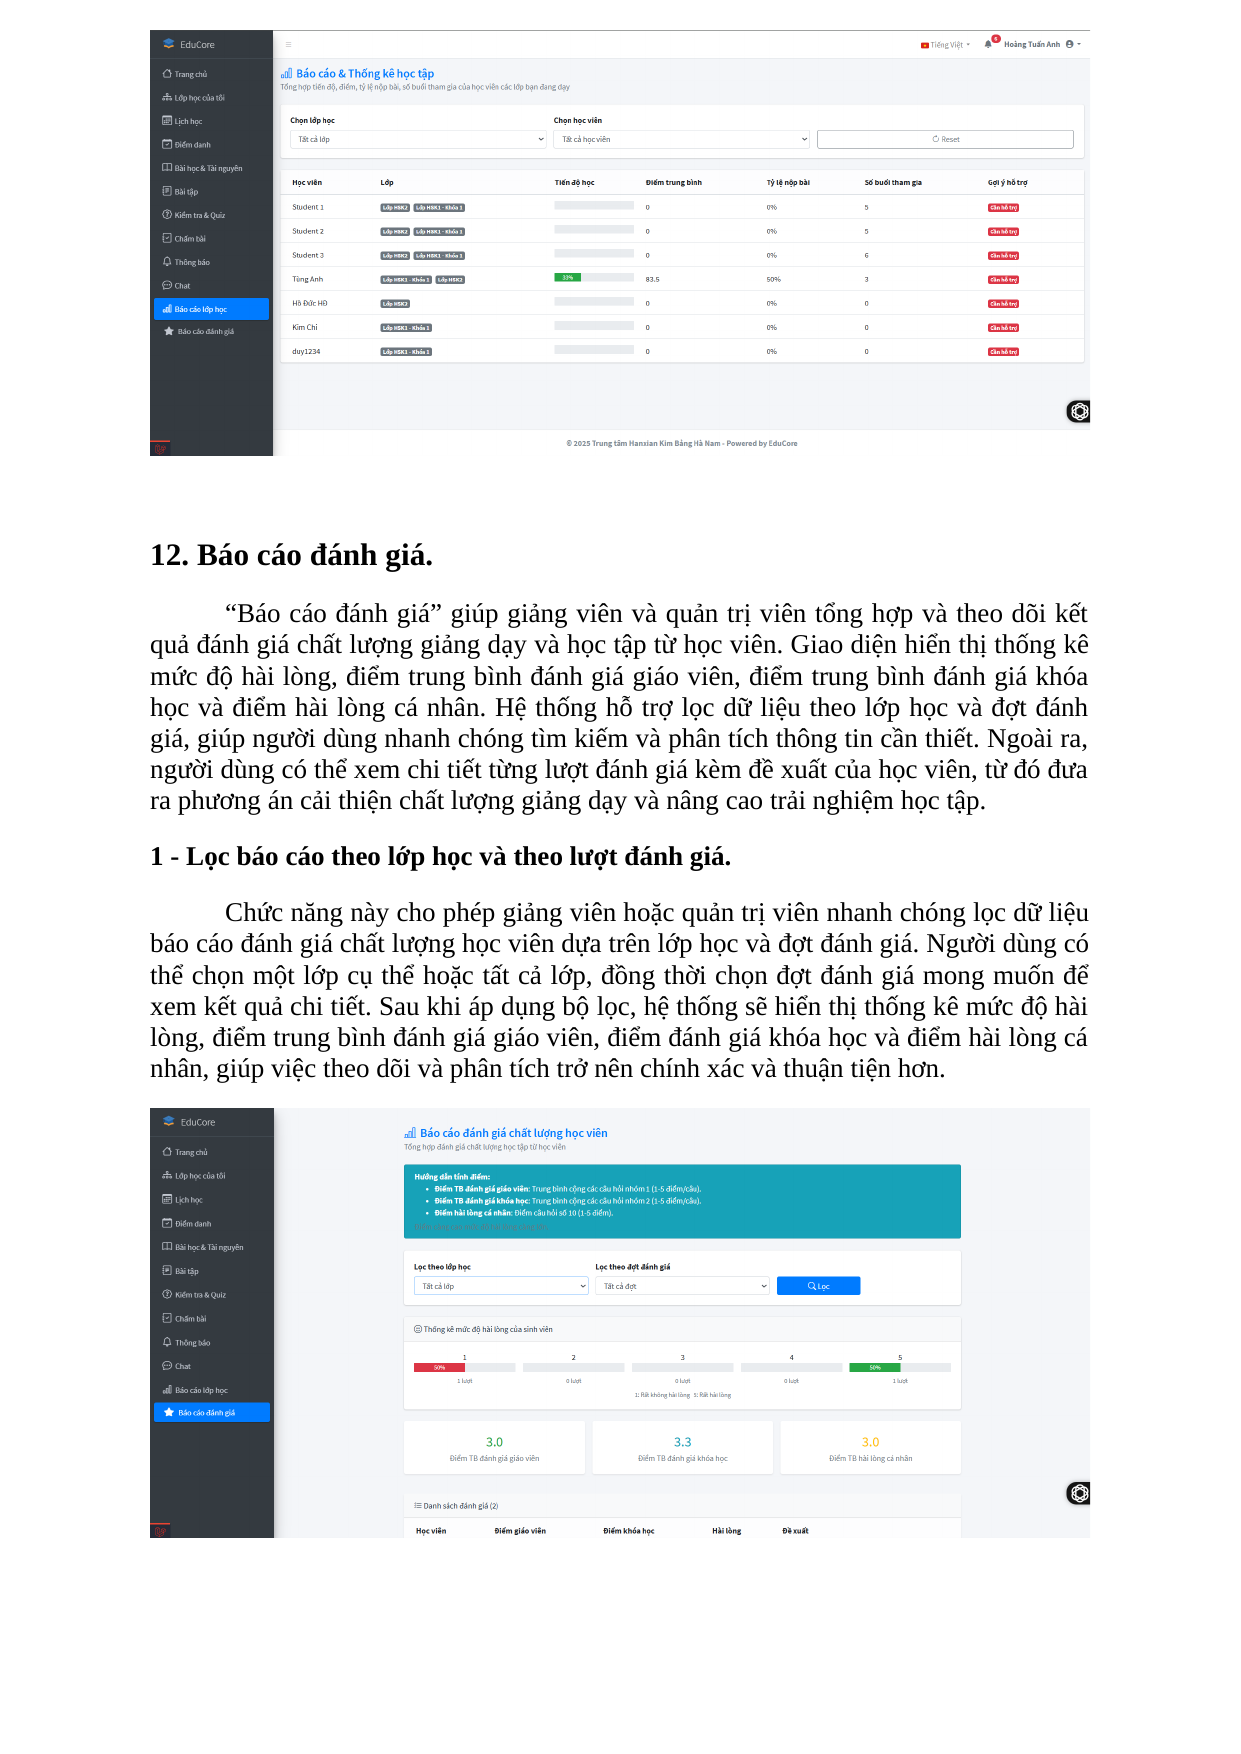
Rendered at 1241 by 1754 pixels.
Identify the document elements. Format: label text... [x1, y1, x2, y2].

picture [150, 1108, 1091, 1538]
subtitle 1 - Lọc báo cáo theo lớp học và theo lượt đánh giá. [150, 840, 1090, 871]
picture [150, 30, 1091, 456]
subtitle 12. Báo cáo đánh giá. [150, 536, 1090, 572]
text Chức năng này cho phép giảng viên hoặc quản trị viên nhanh chóng lọc dữ liệu báo cáo đánh giá chất lượng học viên dựa trên lớp học và đợt đánh giá. Người dùng có thể chọn một lớp cụ thể hoặc tất cả lớp, đồng thời chọn đợt đánh giá mong muốn để xem kết quả chi tiết. Sau khi áp dụng bộ lọc, hệ thống sẽ hiển thị thống kê mức độ hài lòng, điểm trung bình đánh giá giáo viên, điểm đánh giá khóa học và điểm hài lòng cá nhân, giúp việc theo dõi và phân tích trở nên chính xác và thuận tiện hơn. [150, 896, 1090, 1083]
text “Báo cáo đánh giá” giúp giảng viên và quản trị viên tổng hợp và theo dõi kết quả đánh giá chất lượng giảng dạy và học tập từ học viên. Giao diện hiển thị thống kê mức độ hài lòng, điểm trung bình đánh giá giáo viên, điểm trung bình đánh giá khóa học và điểm hài lòng cá nhân. Hệ thống hỗ trợ lọc dữ liệu theo lớp học và đợt đánh giá, giúp người dùng nhanh chóng tìm kiếm và phân tích thông tin cần thiết. Ngoài ra, người dùng có thể xem chi tiết từng lượt đánh giá kèm đề xuất của học viên, từ đó đưa ra phương án cải thiện chất lượng giảng dạy và nâng cao trải nghiệm học tập. [150, 597, 1090, 815]
